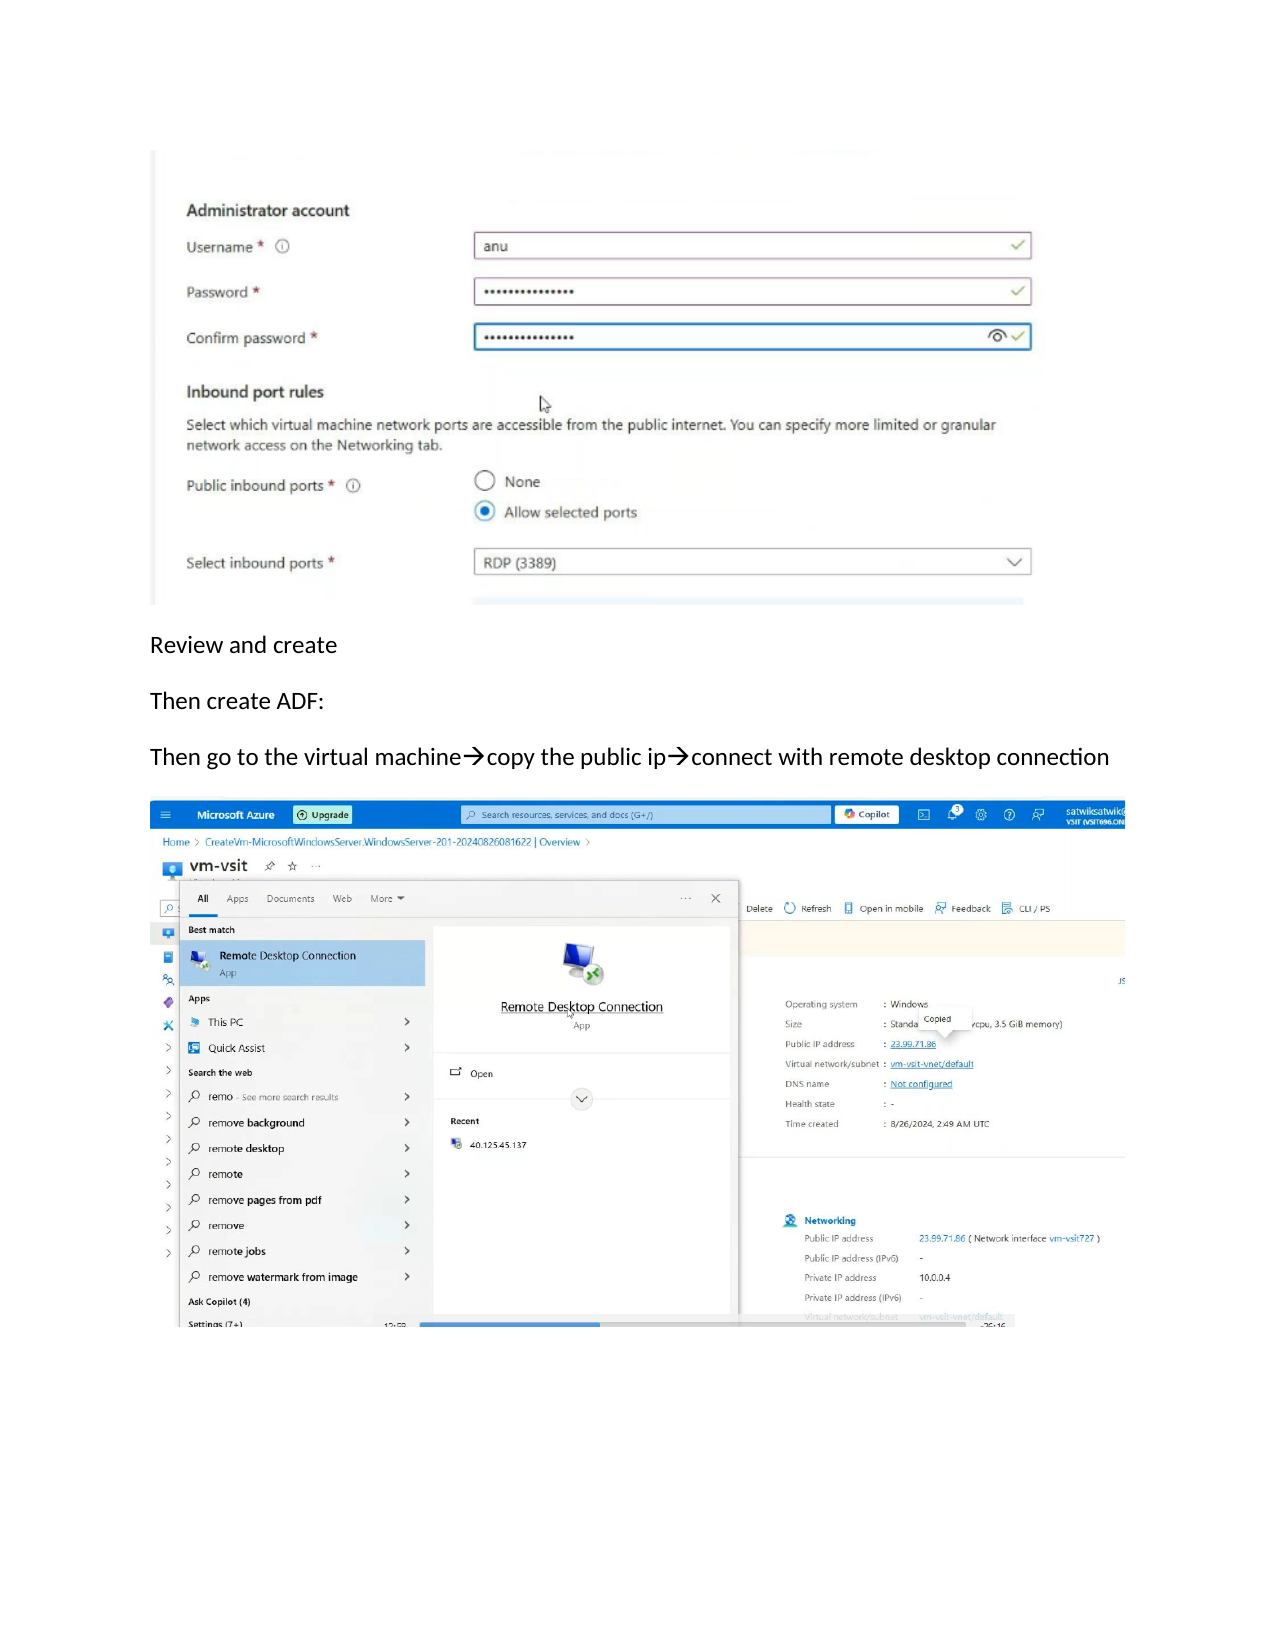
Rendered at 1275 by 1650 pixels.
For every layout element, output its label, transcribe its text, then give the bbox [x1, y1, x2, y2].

text Then go to the virtual machinecopy the public ipconnect with remote desktop connection [150, 741, 1125, 771]
text Review and create [150, 629, 1125, 660]
text Then create ADF: [150, 685, 1125, 716]
picture [150, 150, 1125, 605]
picture [150, 796, 1125, 1327]
